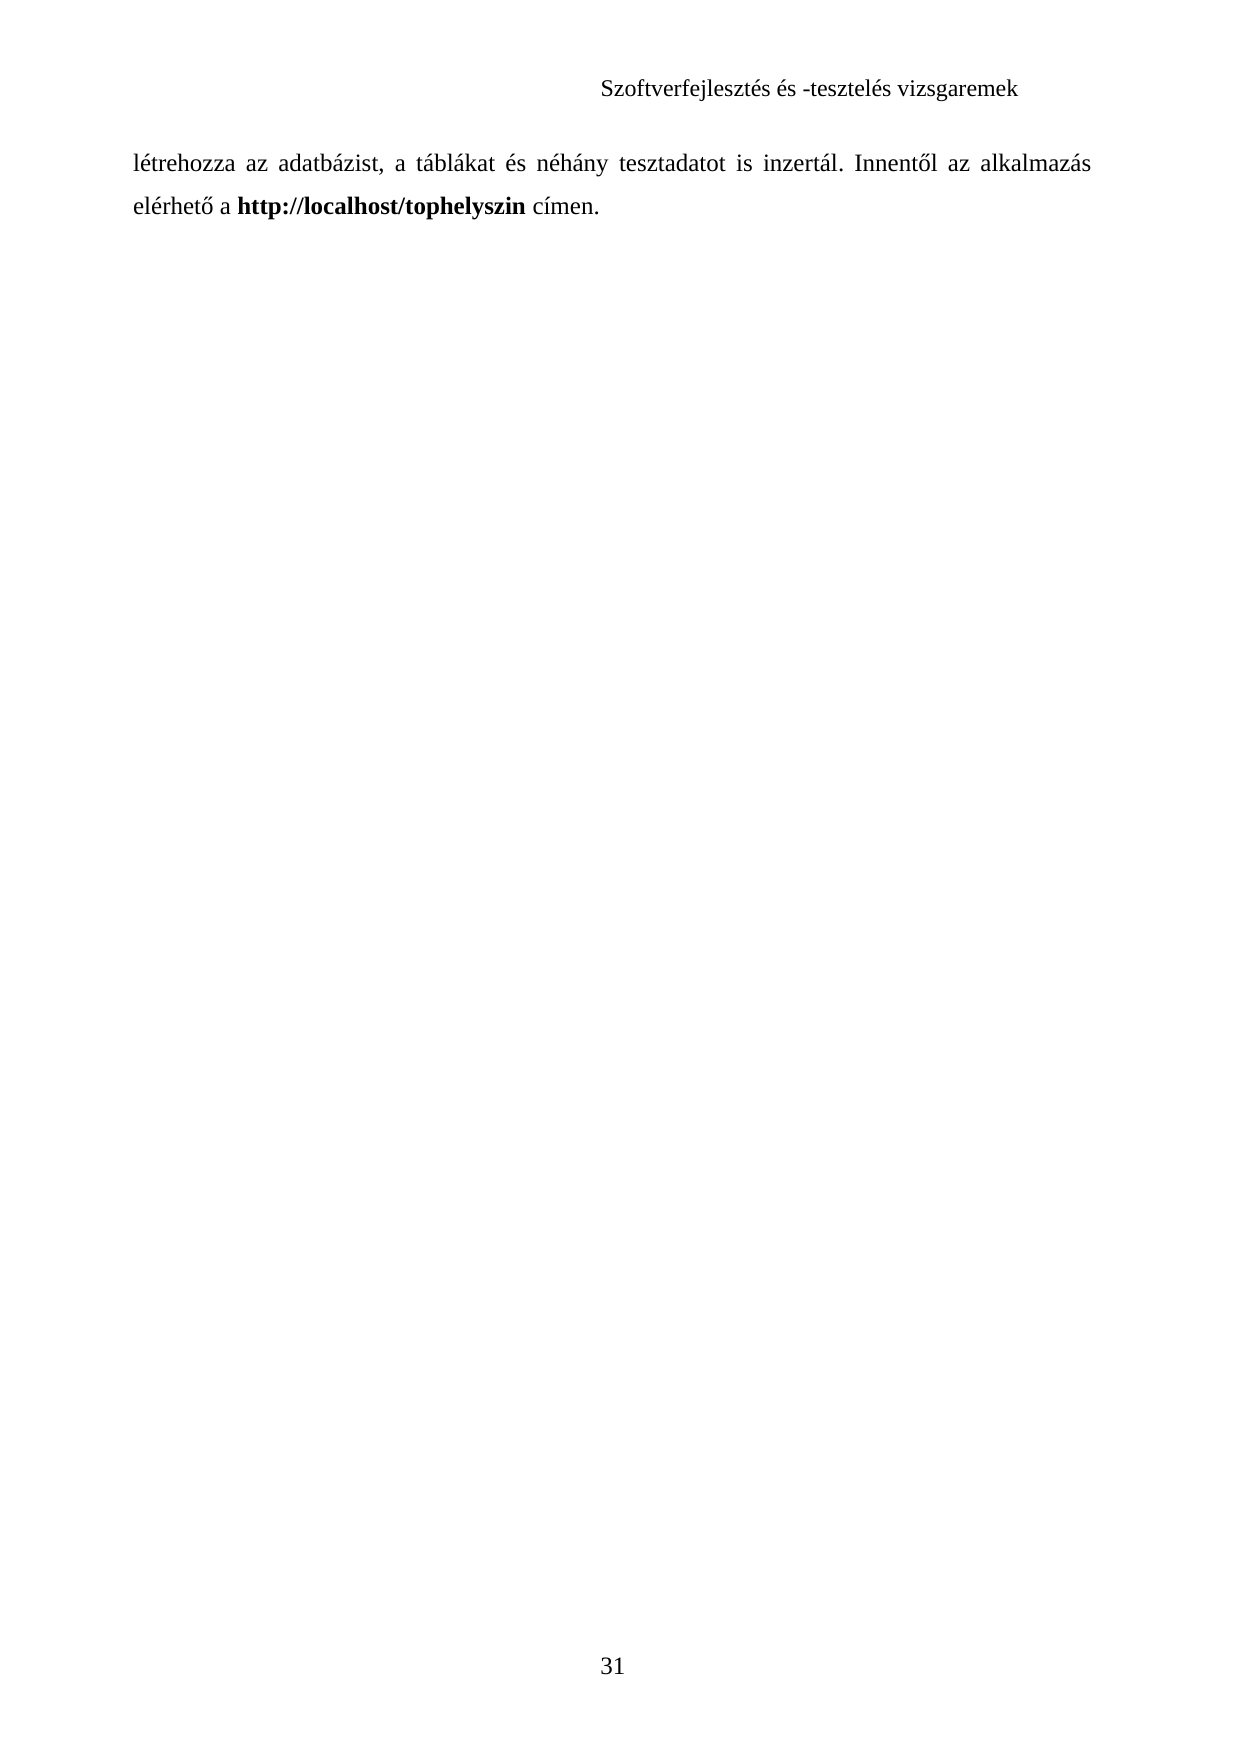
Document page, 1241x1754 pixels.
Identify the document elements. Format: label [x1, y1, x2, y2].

text [133, 148, 1092, 219]
